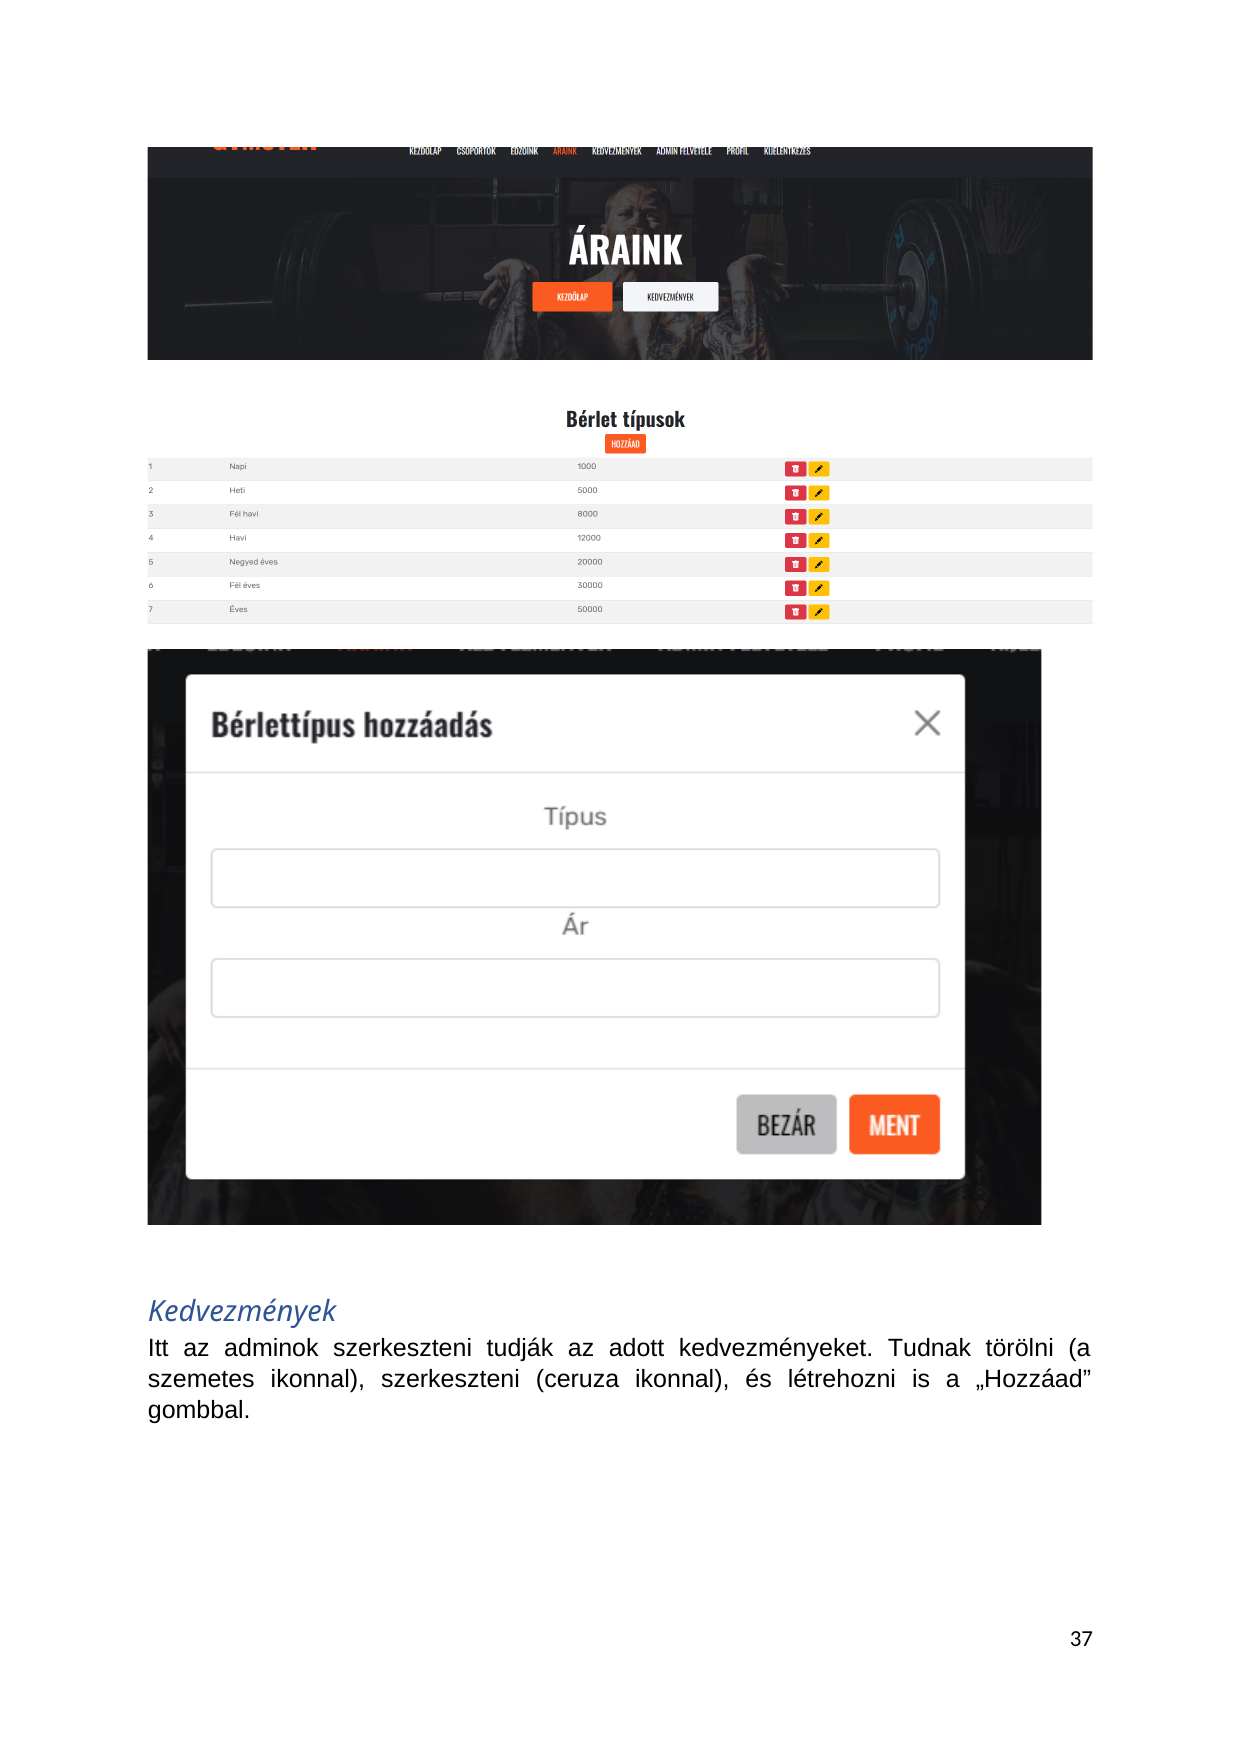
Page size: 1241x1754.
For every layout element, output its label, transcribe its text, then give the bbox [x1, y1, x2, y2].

subtitle Kedvezmények [148, 1290, 1093, 1329]
picture [147, 147, 1093, 631]
text Itt az adminok szerkeszteni tudják az adott kedvezményeket. Tudnak törölni (a szemetes ikonnal), szerkeszteni (ceruza ikonnal), és létrehozni is a „Hozzáad” gombbal. [148, 1333, 1093, 1423]
picture [147, 649, 1042, 1225]
